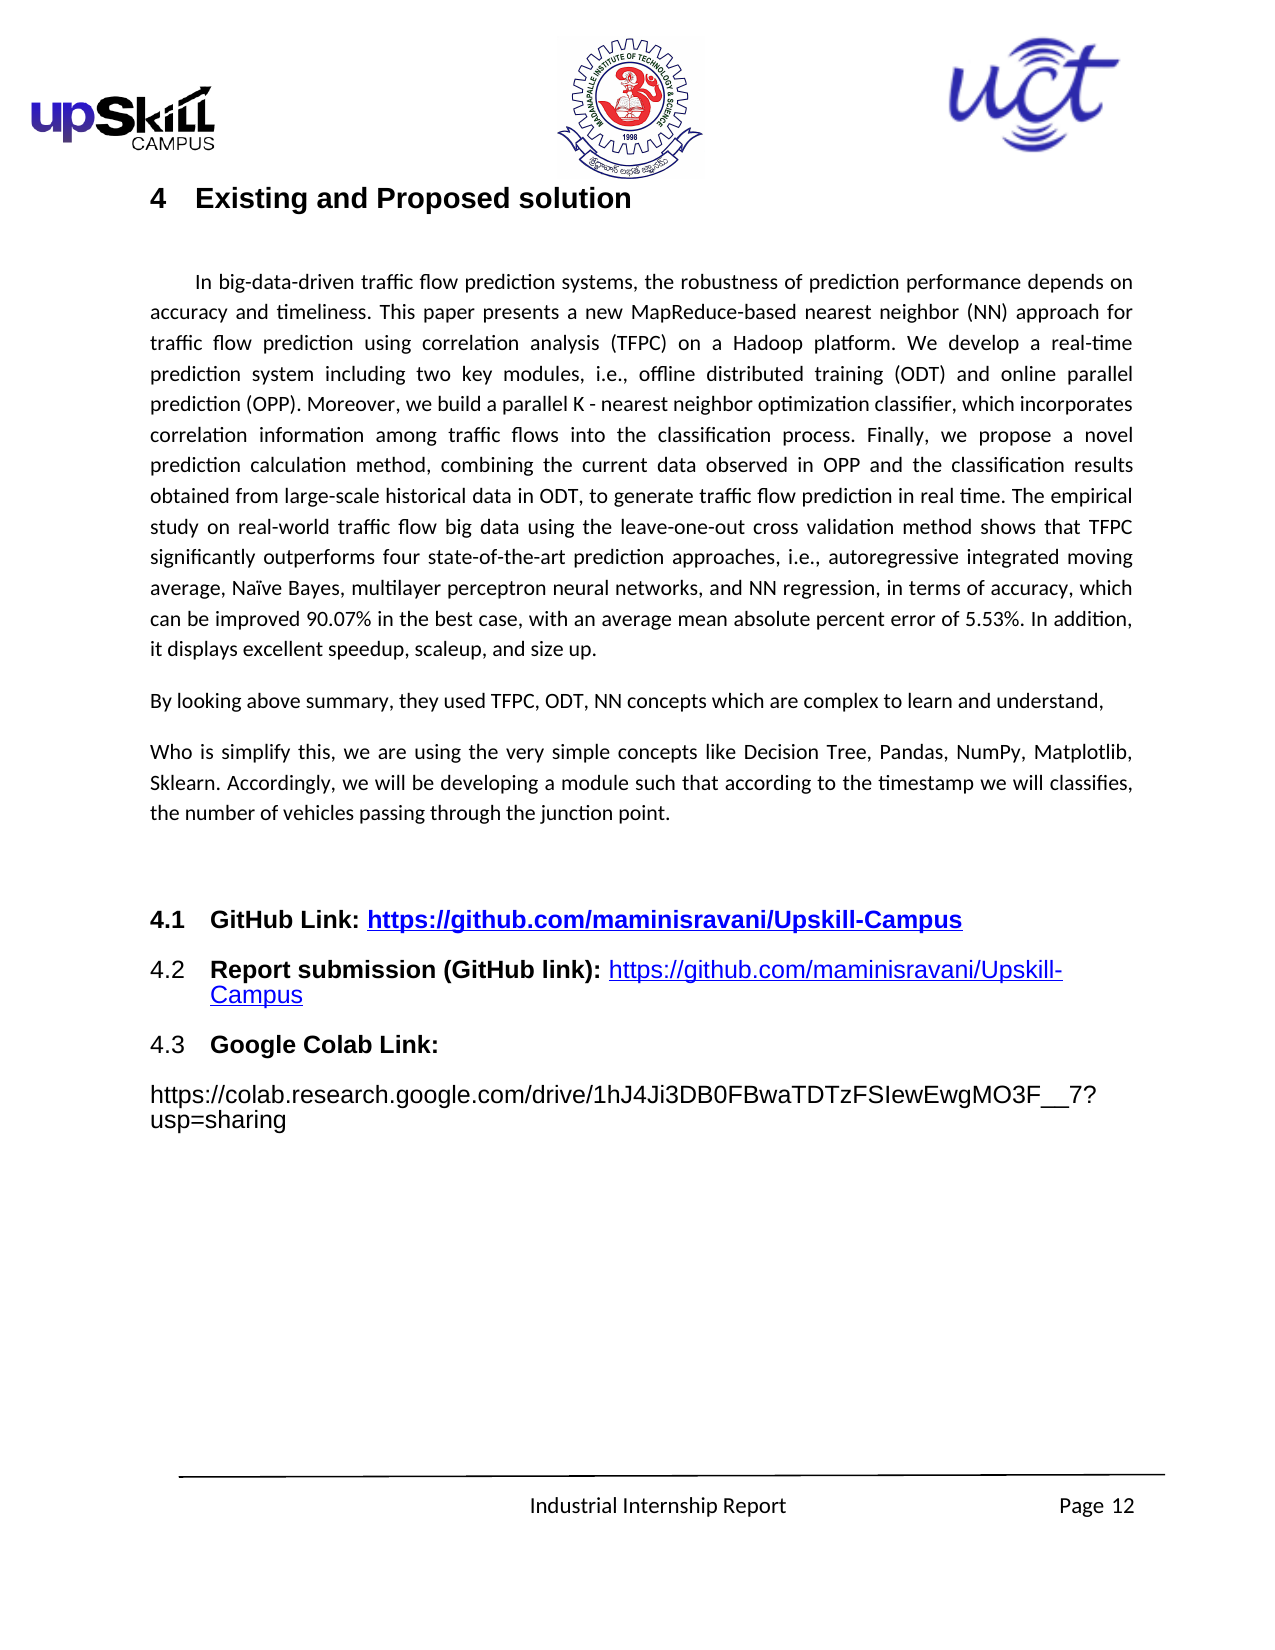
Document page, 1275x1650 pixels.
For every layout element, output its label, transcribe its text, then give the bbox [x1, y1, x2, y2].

subtitle Report submission (GitHub link): https://github.com/maminisravani/Upskill-Campus [150, 958, 1134, 1008]
text By looking above summary, they used TFPC, ODT, NN concepts which are complex to learn and understand, [150, 687, 1134, 713]
subtitle Google Colab Link: [150, 1033, 1134, 1058]
subtitle https://colab.research.google.com/drive/1hJ4Ji3DB0FBwaTDTzFSIewEwgMO3F__7?usp=sharing [150, 1083, 1134, 1133]
text In big-data-driven traffic flow prediction systems, the robustness of prediction performance depends on accuracy and timeliness. This paper presents a new MapReduce-based nearest neighbor (NN) approach for traffic flow prediction using correlation analysis (TFPC) on a Hadoop platform. We develop a real-time prediction system including two key modules, i.e., offline distributed training (ODT) and online parallel prediction (OPP). Moreover, we build a parallel K - nearest neighbor optimization classifier, which incorporates correlation information among traffic flows into the classification process. Finally, we propose a novel prediction calculation method, combining the current data observed in OPP and the classification results obtained from large-scale historical data in ODT, to generate traffic flow prediction in real time. The empirical study on real-world traffic flow big data using the leave-one-out cross validation method shows that TFPC significantly outperforms four state-of-the-art prediction approaches, i.e., autoregressive integrated moving average, Naïve Bayes, multilayer perceptron neural networks, and NN regression, in terms of accuracy, which can be improved 90.07% in the best case, with an average mean absolute percent error of 5.53%. In addition, it displays excellent speedup, scaleup, and size up. [150, 268, 1134, 662]
picture [557, 36, 705, 179]
subtitle Existing and Proposed solution [150, 181, 1134, 215]
subtitle GitHub Link: https://github.com/maminisravani/Upskill-Campus [150, 908, 1134, 933]
picture [0, 73, 246, 154]
picture [946, 28, 1125, 154]
text Who is simplify this, we are using the very simple concepts like Decision Tree, Pandas, NumPy, Matplotlib, Sklearn. Accordingly, we will be developing a module such that according to the timestamp we will classifies, the number of vehicles passing through the junction point. [150, 738, 1134, 826]
